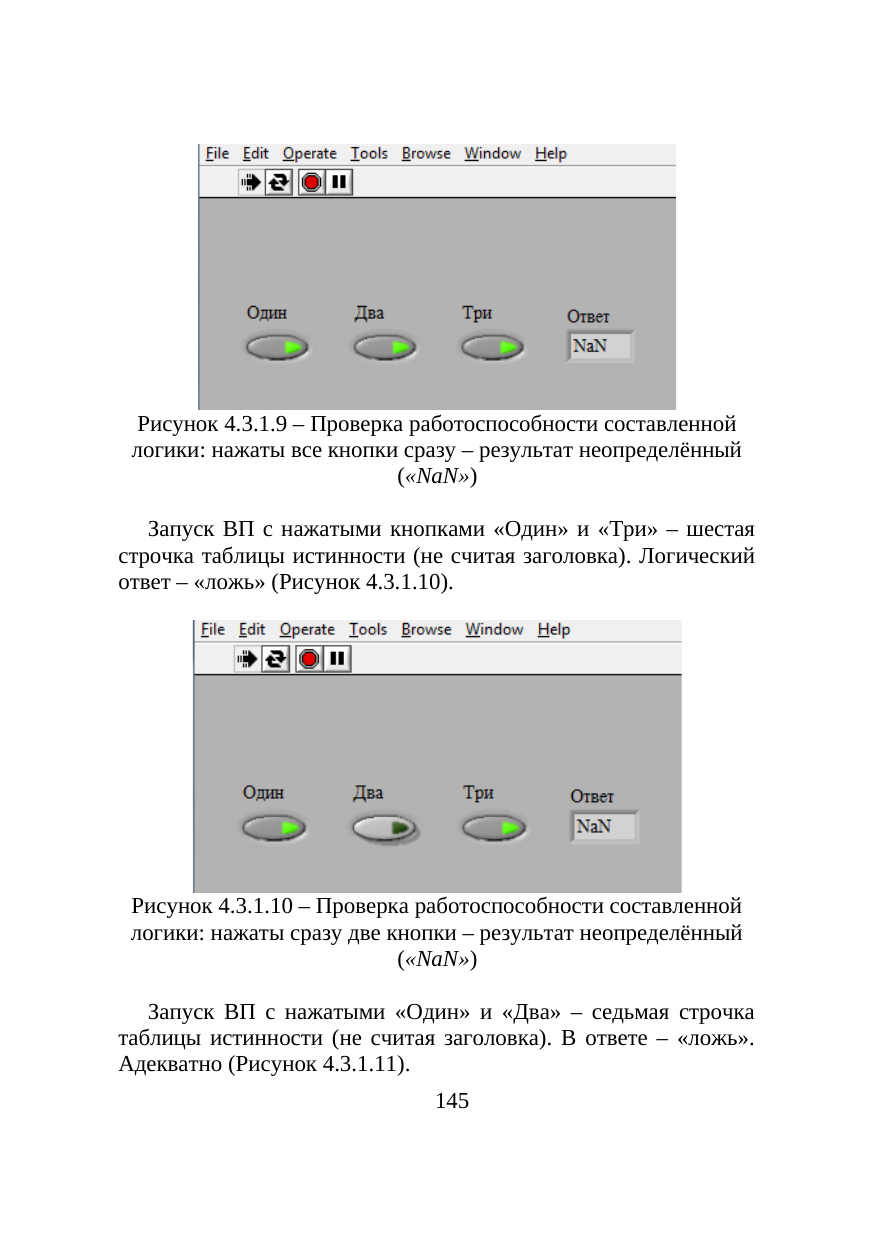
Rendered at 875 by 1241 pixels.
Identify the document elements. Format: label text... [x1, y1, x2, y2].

picture [192, 620, 682, 893]
text Рисунок 4.3.1.9 – Проверка работоспособности составленной логики: нажаты все кнопки сразу – результат неопределённый («NaN») [118, 410, 756, 489]
picture [197, 144, 677, 410]
text Рисунок 4.3.1.10 – Проверка работоспособности составленной логики: нажаты сразу две кнопки – результат неопределённый («NaN») [118, 892, 756, 971]
text Запуск ВП с нажатыми «Один» и «Два» – седьмая строчка таблицы истинности (не считая заголовка). В ответе – «ложь». Адекватно (Рисунок 4.3.1.11). [118, 998, 756, 1077]
text Запуск ВП с нажатыми кнопками «Один» и «Три» – шестая строчка таблицы истинности (не считая заголовка). Логический ответ – «ложь» (Рисунок 4.3.1.10). [118, 515, 756, 594]
